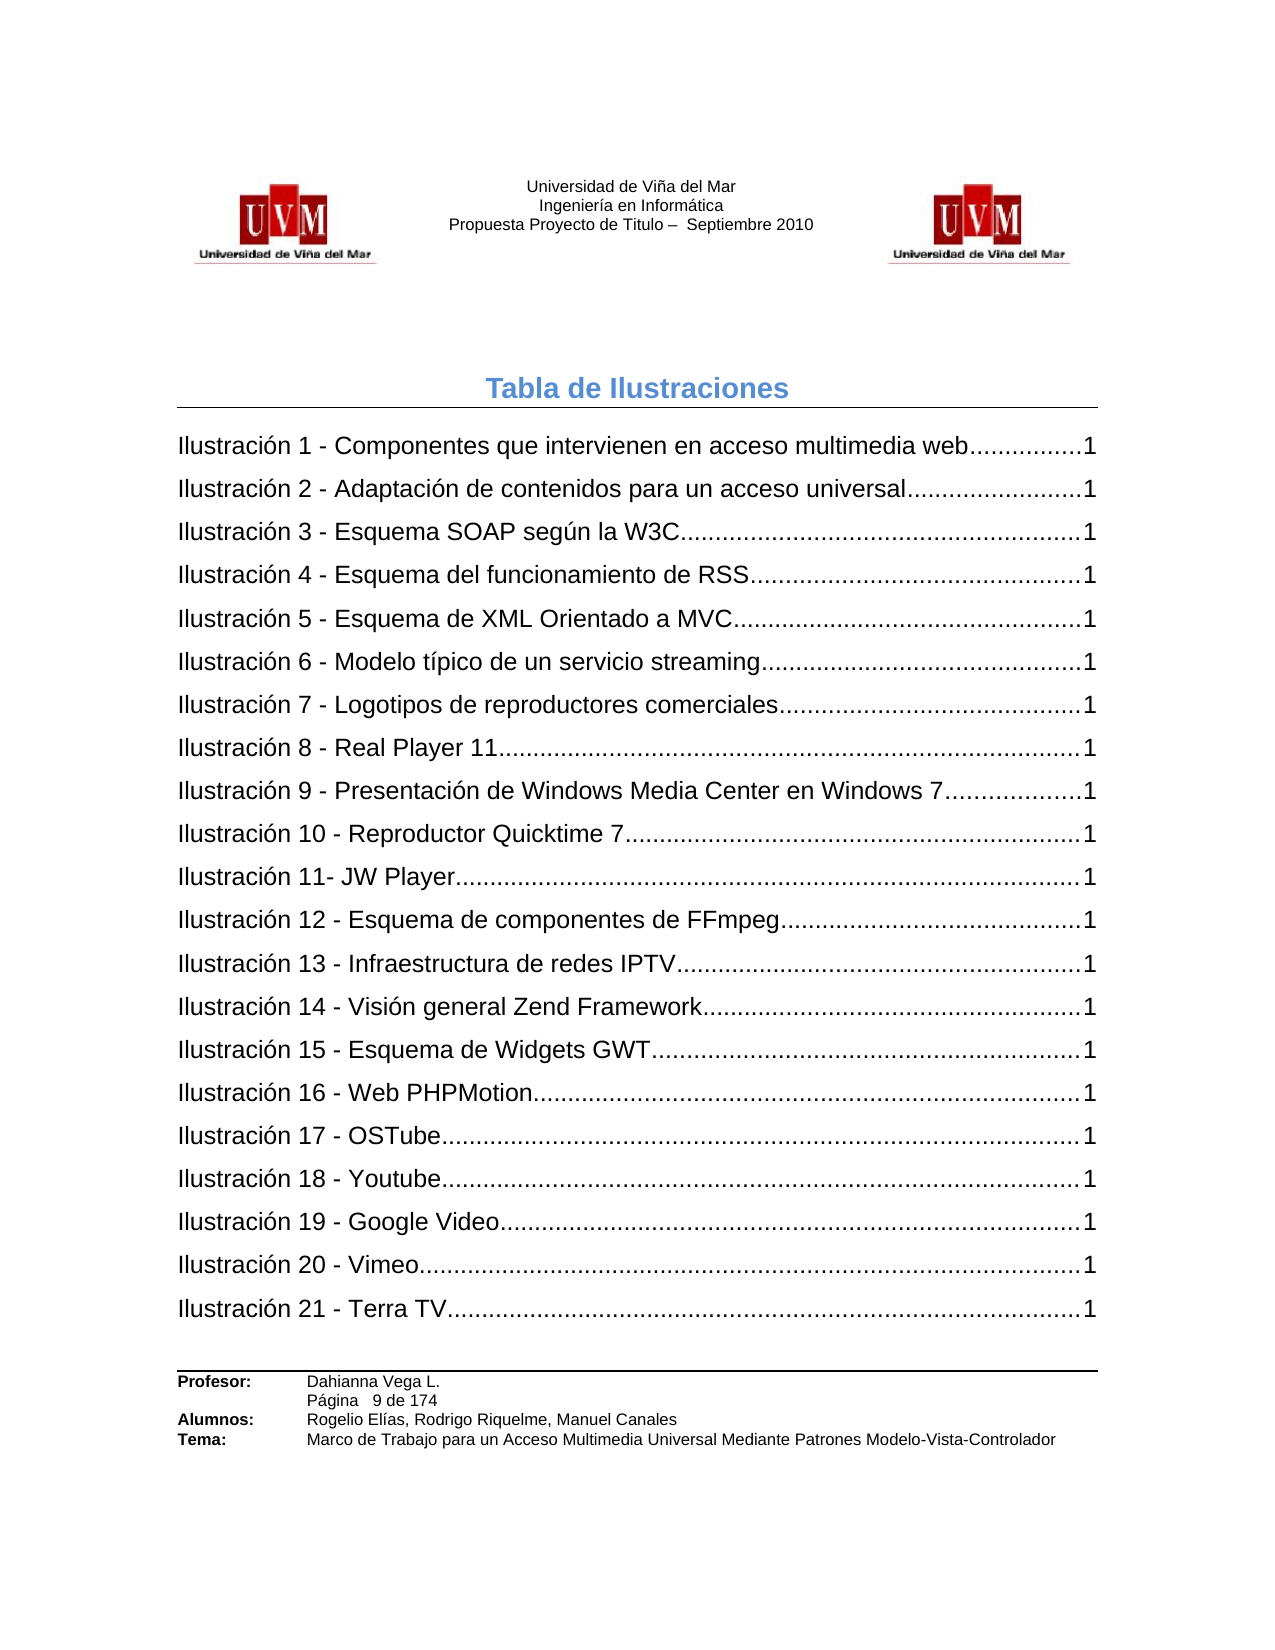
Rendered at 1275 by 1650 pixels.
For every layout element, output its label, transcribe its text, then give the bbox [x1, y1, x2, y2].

text Ilustración 3 - Esquema SOAP según la W3C 1 [177, 517, 1098, 546]
picture [177, 176, 390, 267]
text Ilustración 10 - Reproductor Quicktime 7 1 [177, 819, 1098, 848]
title Tabla de Ilustraciones [177, 371, 1098, 407]
text Ilustración 9 - Presentación de Windows Media Center en Windows 7 1 [177, 776, 1098, 805]
picture [871, 176, 1084, 267]
text Ilustración 1 - Componentes que intervienen en acceso multimedia web 1 [177, 431, 1098, 460]
text Ilustración 5 - Esquema de XML Orientado a MVC 1 [177, 603, 1098, 632]
text Ilustración 18 - Youtube 1 [177, 1164, 1098, 1193]
text Ilustración 6 - Modelo típico de un servicio streaming 1 [177, 647, 1098, 675]
text Ilustración 7 - Logotipos de reproductores comerciales 1 [177, 690, 1098, 718]
text Ilustración 21 - Terra TV 1 [177, 1293, 1098, 1322]
text Ilustración 15 - Esquema de Widgets GWT 1 [177, 1035, 1098, 1063]
text Ilustración 8 - Real Player 11 1 [177, 733, 1098, 762]
text Ilustración 4 - Esquema del funcionamiento de RSS 1 [177, 560, 1098, 589]
text Ilustración 17 - OSTube 1 [177, 1121, 1098, 1150]
text Ilustración 2 - Adaptación de contenidos para un acceso universal 1 [177, 474, 1098, 503]
text Ilustración 13 - Infraestructura de redes IPTV 1 [177, 948, 1098, 977]
text Ilustración 16 - Web PHPMotion 1 [177, 1078, 1098, 1107]
text Ilustración 14 - Visión general Zend Framework 1 [177, 992, 1098, 1020]
text Ilustración 19 - Google Video 1 [177, 1207, 1098, 1236]
text Ilustración 20 - Vimeo 1 [177, 1250, 1098, 1279]
text Ilustración 12 - Esquema de componentes de FFmpeg 1 [177, 905, 1098, 934]
text Ilustración 11- JW Player 1 [177, 862, 1098, 891]
